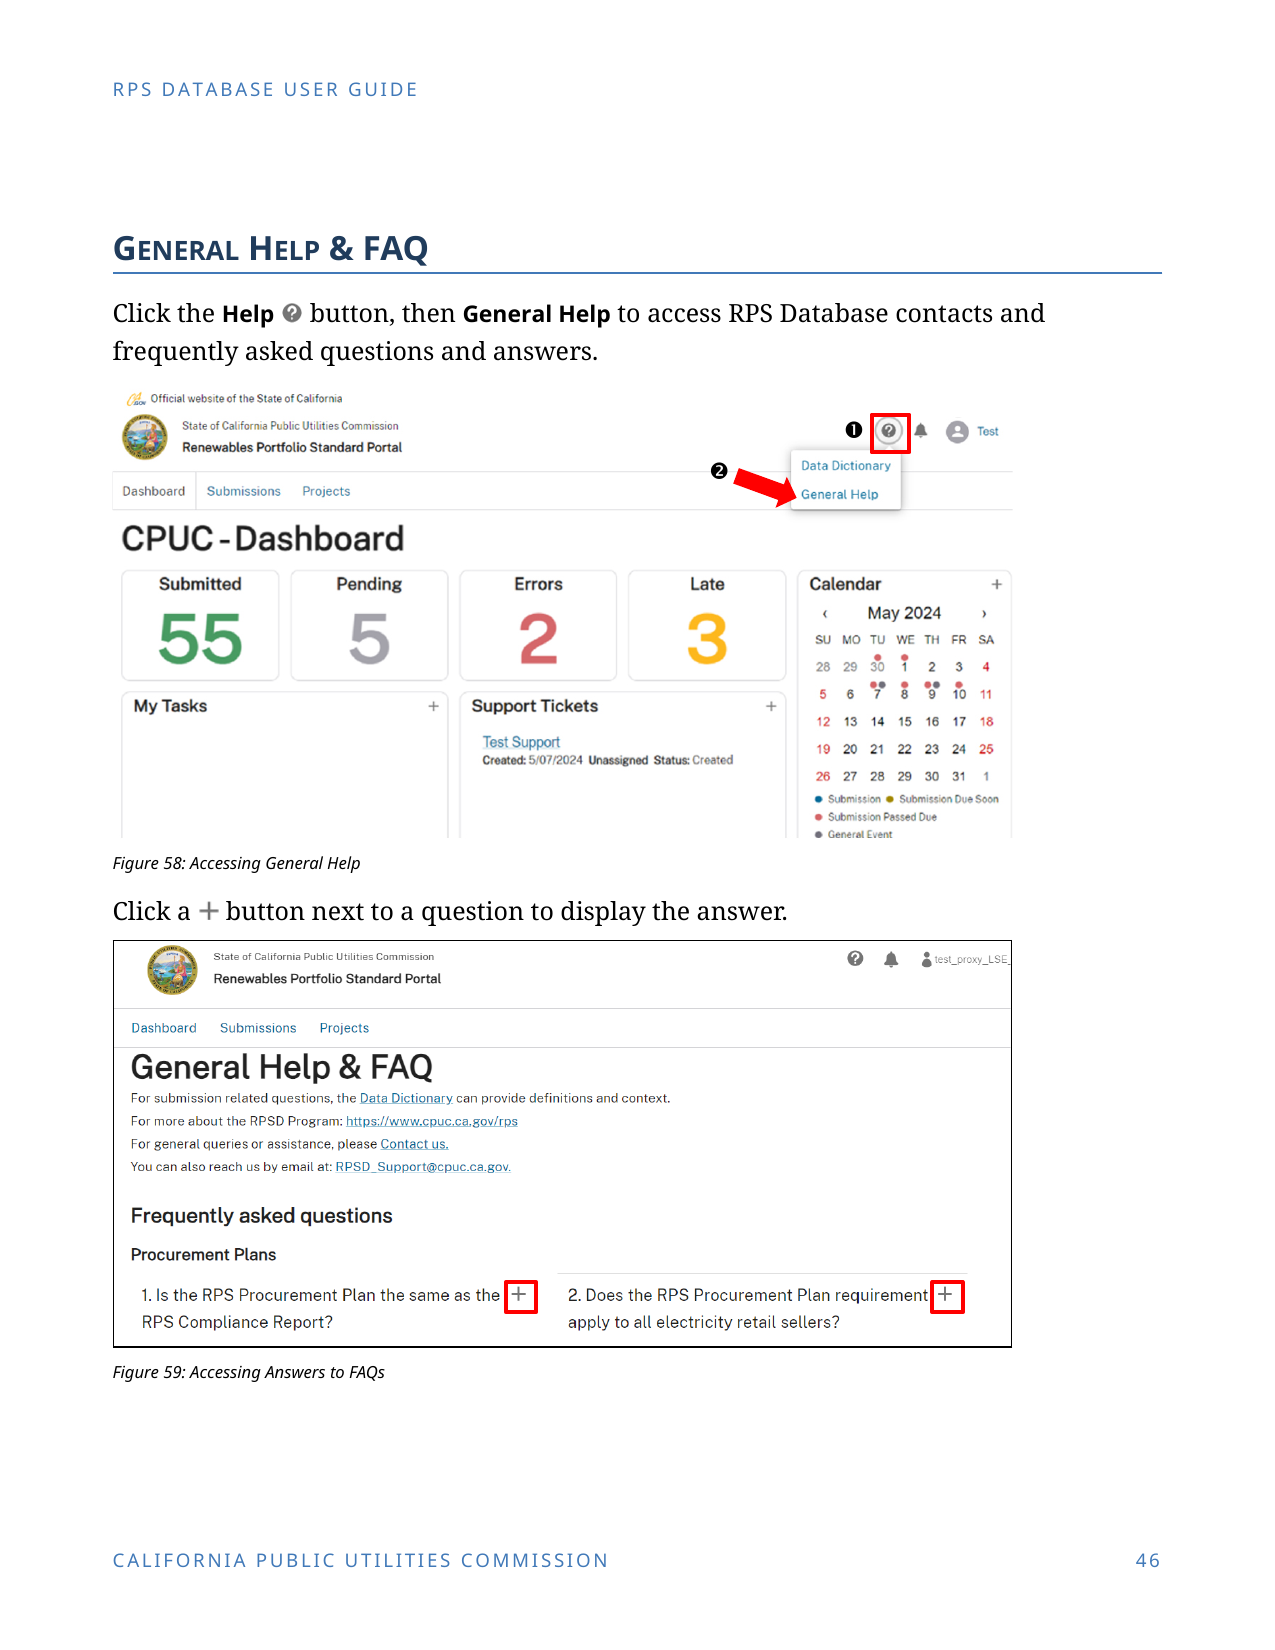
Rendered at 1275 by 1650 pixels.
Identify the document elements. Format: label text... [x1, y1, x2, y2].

subtitle General Help & FAQ [112, 225, 1162, 274]
picture [280, 303, 303, 323]
picture [114, 941, 1011, 1346]
picture [112, 383, 1013, 839]
text Click the Help button, then General Help to access RPS Database contacts and frequently asked questions and answers. [112, 296, 1162, 367]
picture [197, 900, 219, 920]
text Click a button next to a question to display the answer. [112, 893, 1162, 927]
text Figure 59: Accessing Answers to FAQs [112, 1360, 1162, 1383]
text Figure 58: Accessing General Help [112, 852, 1162, 874]
